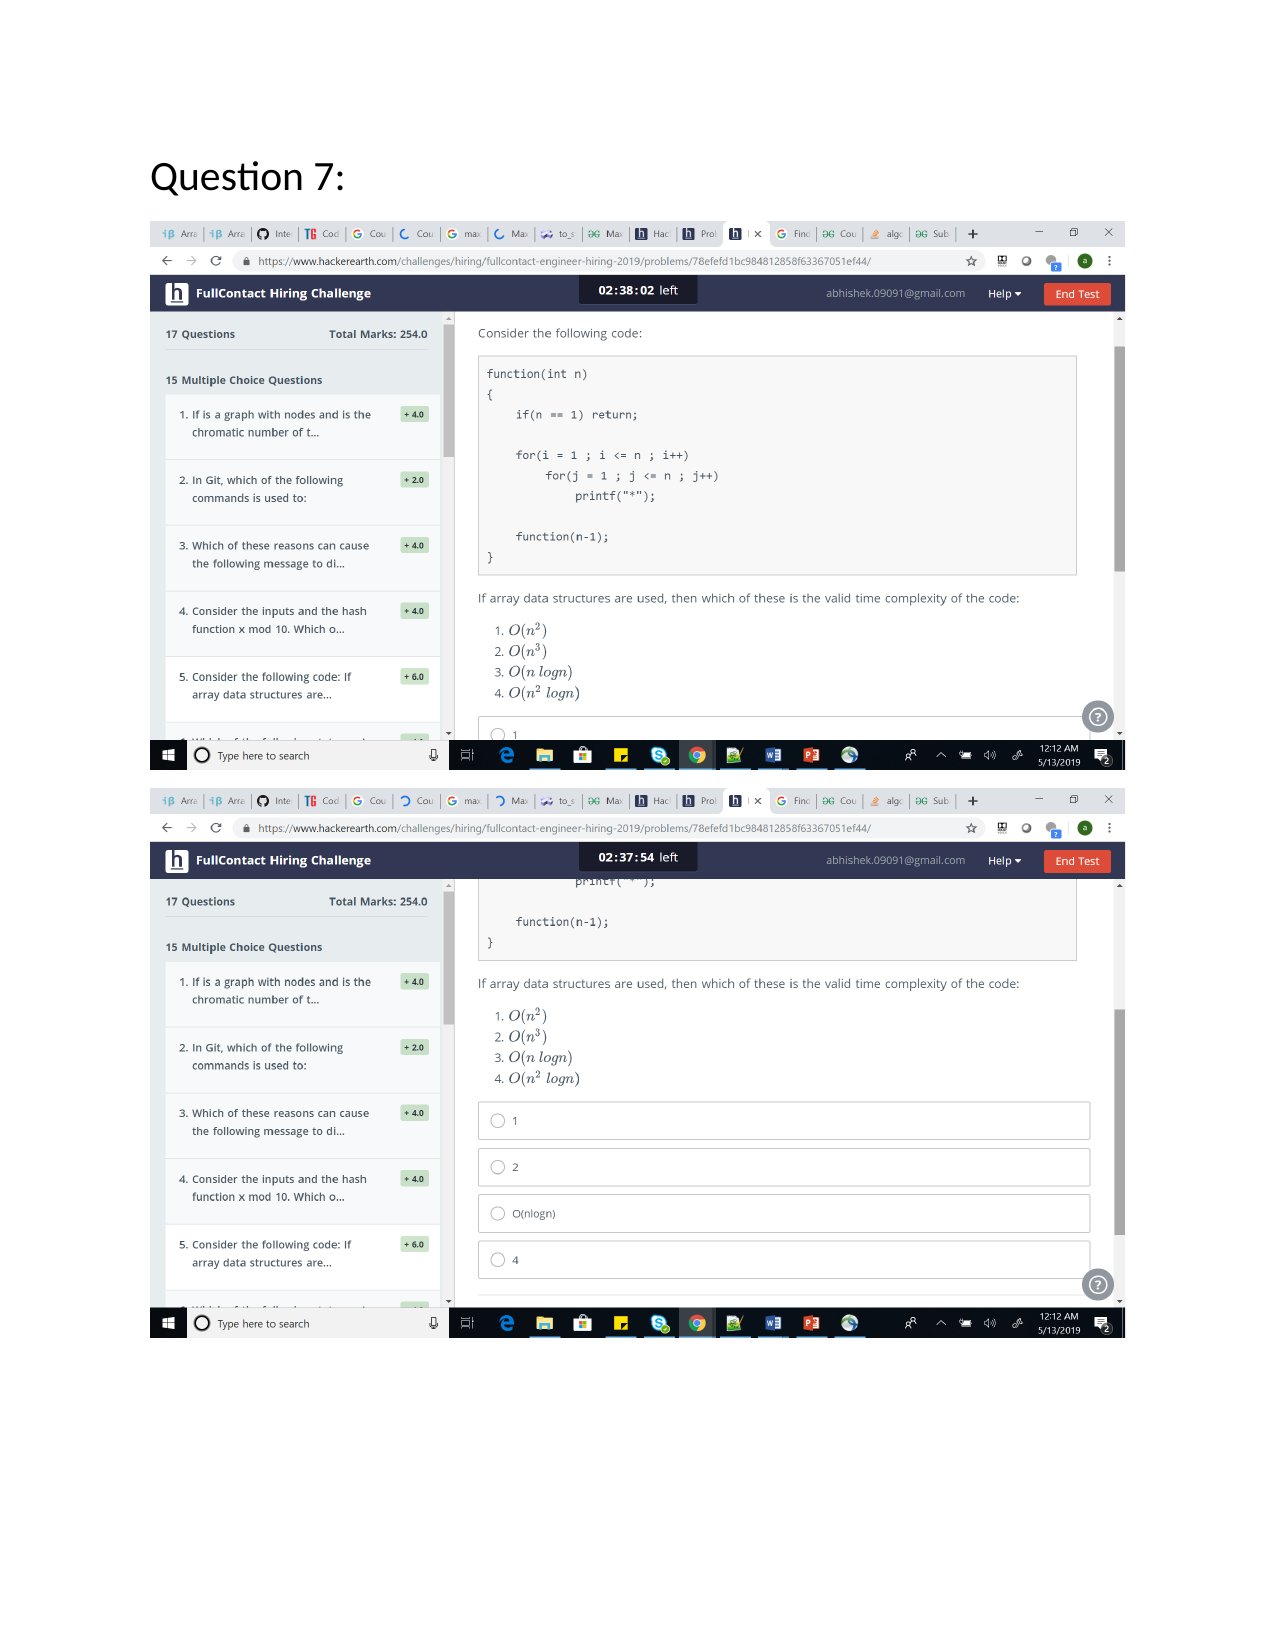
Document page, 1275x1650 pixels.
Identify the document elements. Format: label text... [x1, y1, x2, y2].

text Question 7: [150, 150, 1125, 201]
picture [150, 788, 1125, 1338]
picture [150, 221, 1125, 770]
